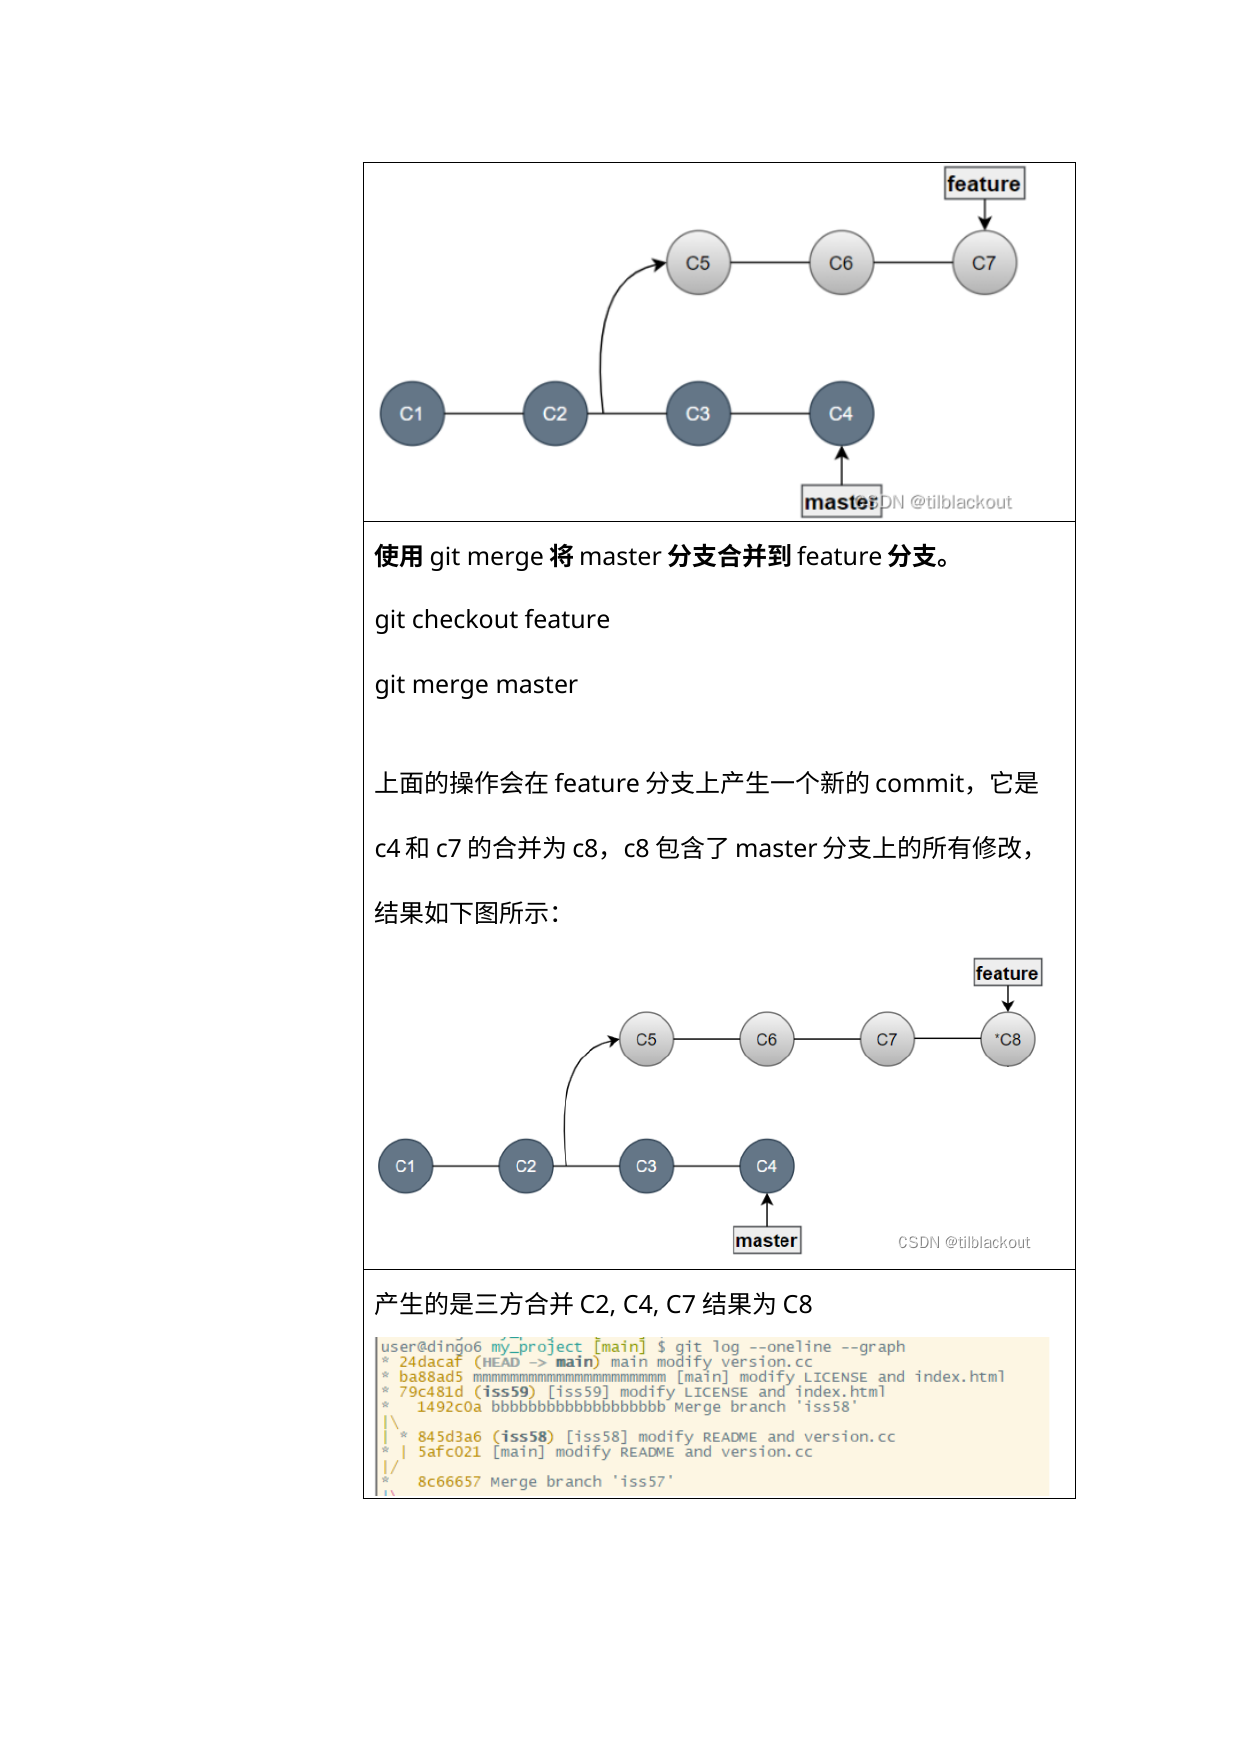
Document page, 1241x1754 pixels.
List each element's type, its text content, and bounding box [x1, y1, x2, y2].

picture [374, 164, 1030, 520]
picture [374, 1337, 1050, 1496]
table_cell 产生的是三方合并C2, C4, C7 结果为C8 [364, 1270, 1075, 1498]
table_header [364, 163, 1075, 521]
picture [374, 956, 1045, 1257]
table_cell 使用git merge将master分支合并到feature分支。 git checkout feature git merge master 上面的操作会在feature分支上产生一个新的commit，它是c4和c7的合并为c8，c8包含了master分支上的所有修改，结果如下图所示： [364, 522, 1075, 1269]
